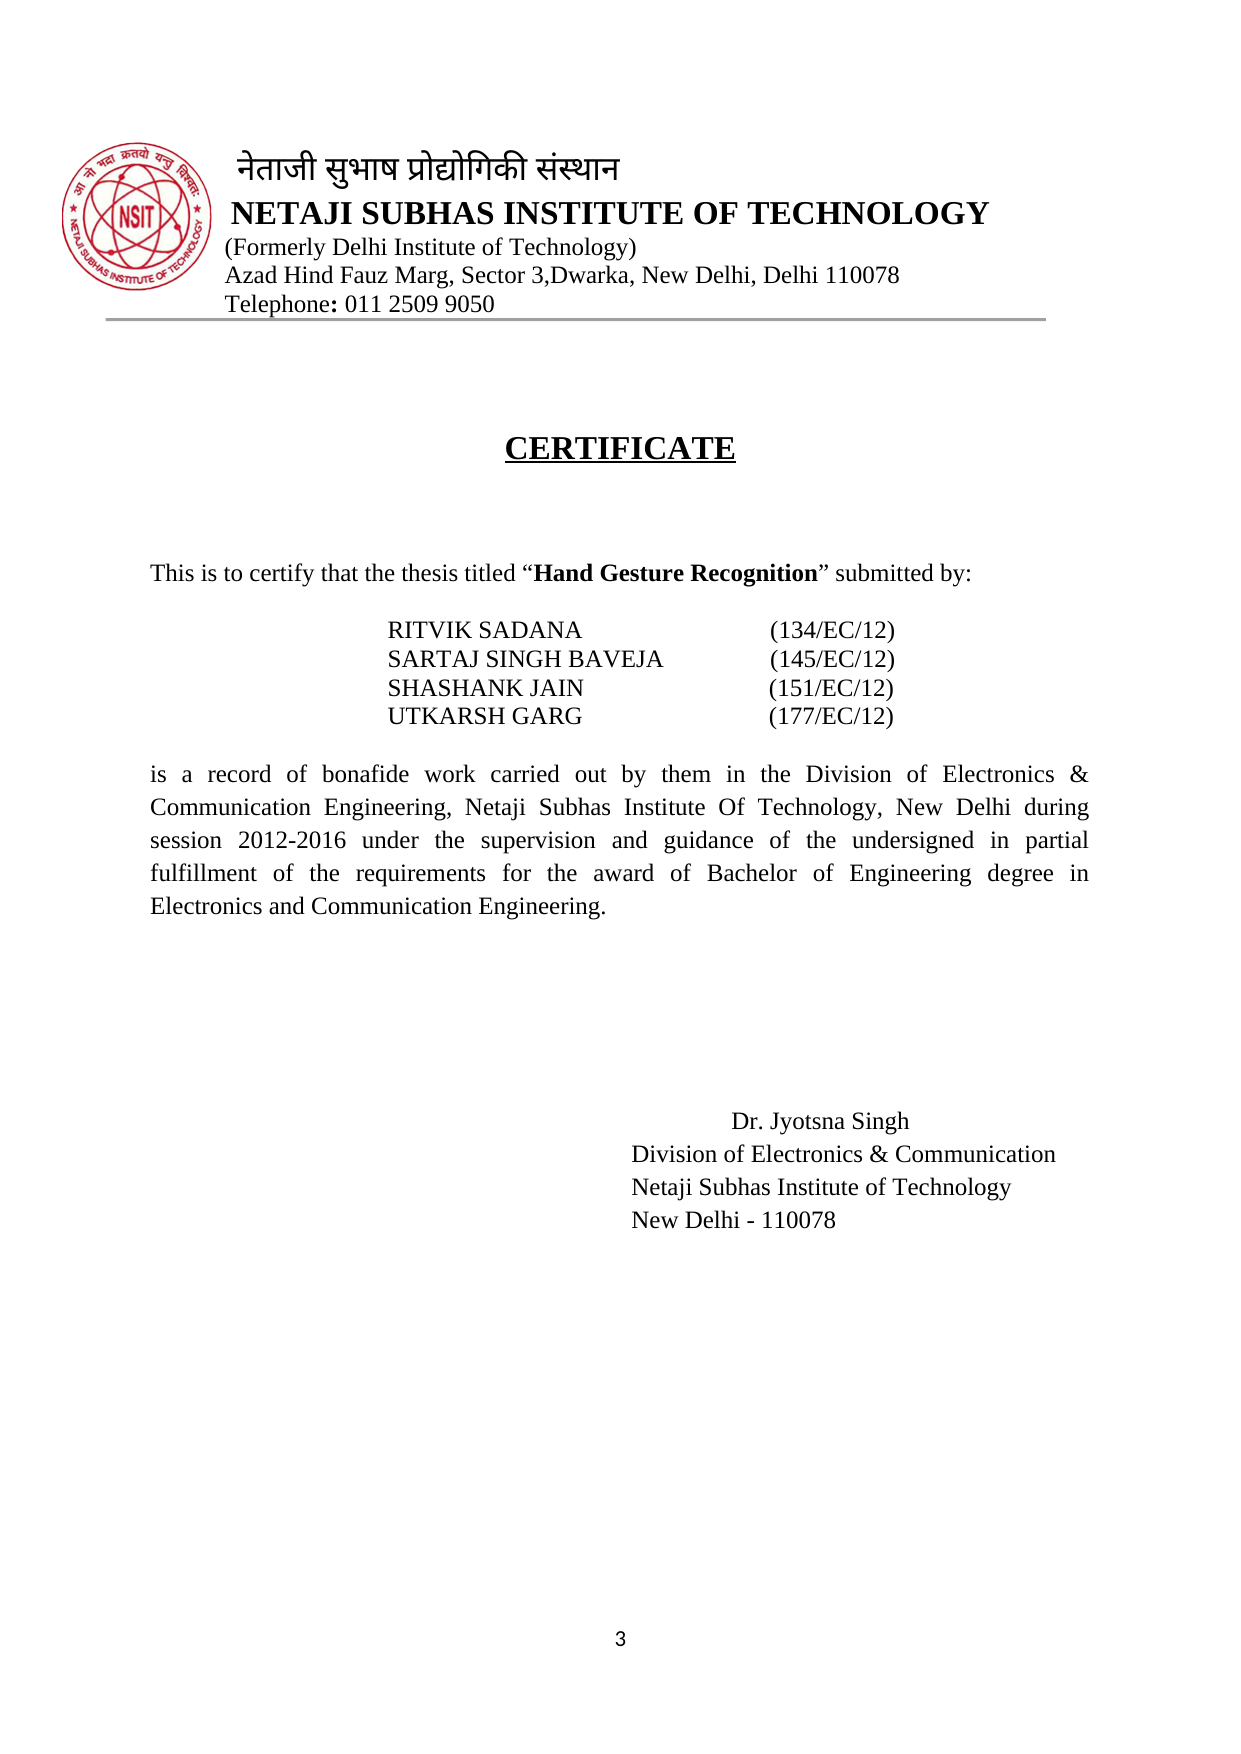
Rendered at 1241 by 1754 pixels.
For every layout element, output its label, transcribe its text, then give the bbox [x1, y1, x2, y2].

text is a record of bonafide work carried out by them in the Division of Electronics & Communication Engineering, Netaji Subhas Institute Of Technology, New Delhi during session 2012-2016 under the supervision and guidance of the undersigned in partial fulfillment of the requirements for the award of Bachelor of Engineering degree in Electronics and Communication Engineering. [150, 759, 1090, 920]
text SHASHANK JAIN (151/EC/12) [150, 673, 1090, 701]
text UTKARSH GARG (177/EC/12) [150, 701, 1090, 730]
text CERTIFICATE [150, 428, 1090, 466]
text Azad Hind Fauz Marg, Sector 3,Dwarka, New Delhi, Delhi 110078 Telephone: 011 2509 9050 [106, 261, 1090, 346]
text नेताजी सुभाष प्रोद्योगिकी संस्थान NETAJI SUBHAS INSTITUTE OF TECHNOLOGY (Formerly Delhi Institute of Technology) [212, 150, 1090, 261]
text RITVIK SADANA (134/EC/12) [300, 615, 1090, 644]
picture [62, 142, 212, 291]
text Dr. Jyotsna Singh Division of Electronics & Communication Netaji Subhas Institute of Technology New Delhi - 110078 [525, 1106, 1090, 1234]
text SARTAJ SINGH BAVEJA (145/EC/12) [150, 644, 1090, 673]
text This is to certify that the thesis titled “Hand Gesture Recognition” submitted by: [150, 558, 1090, 586]
